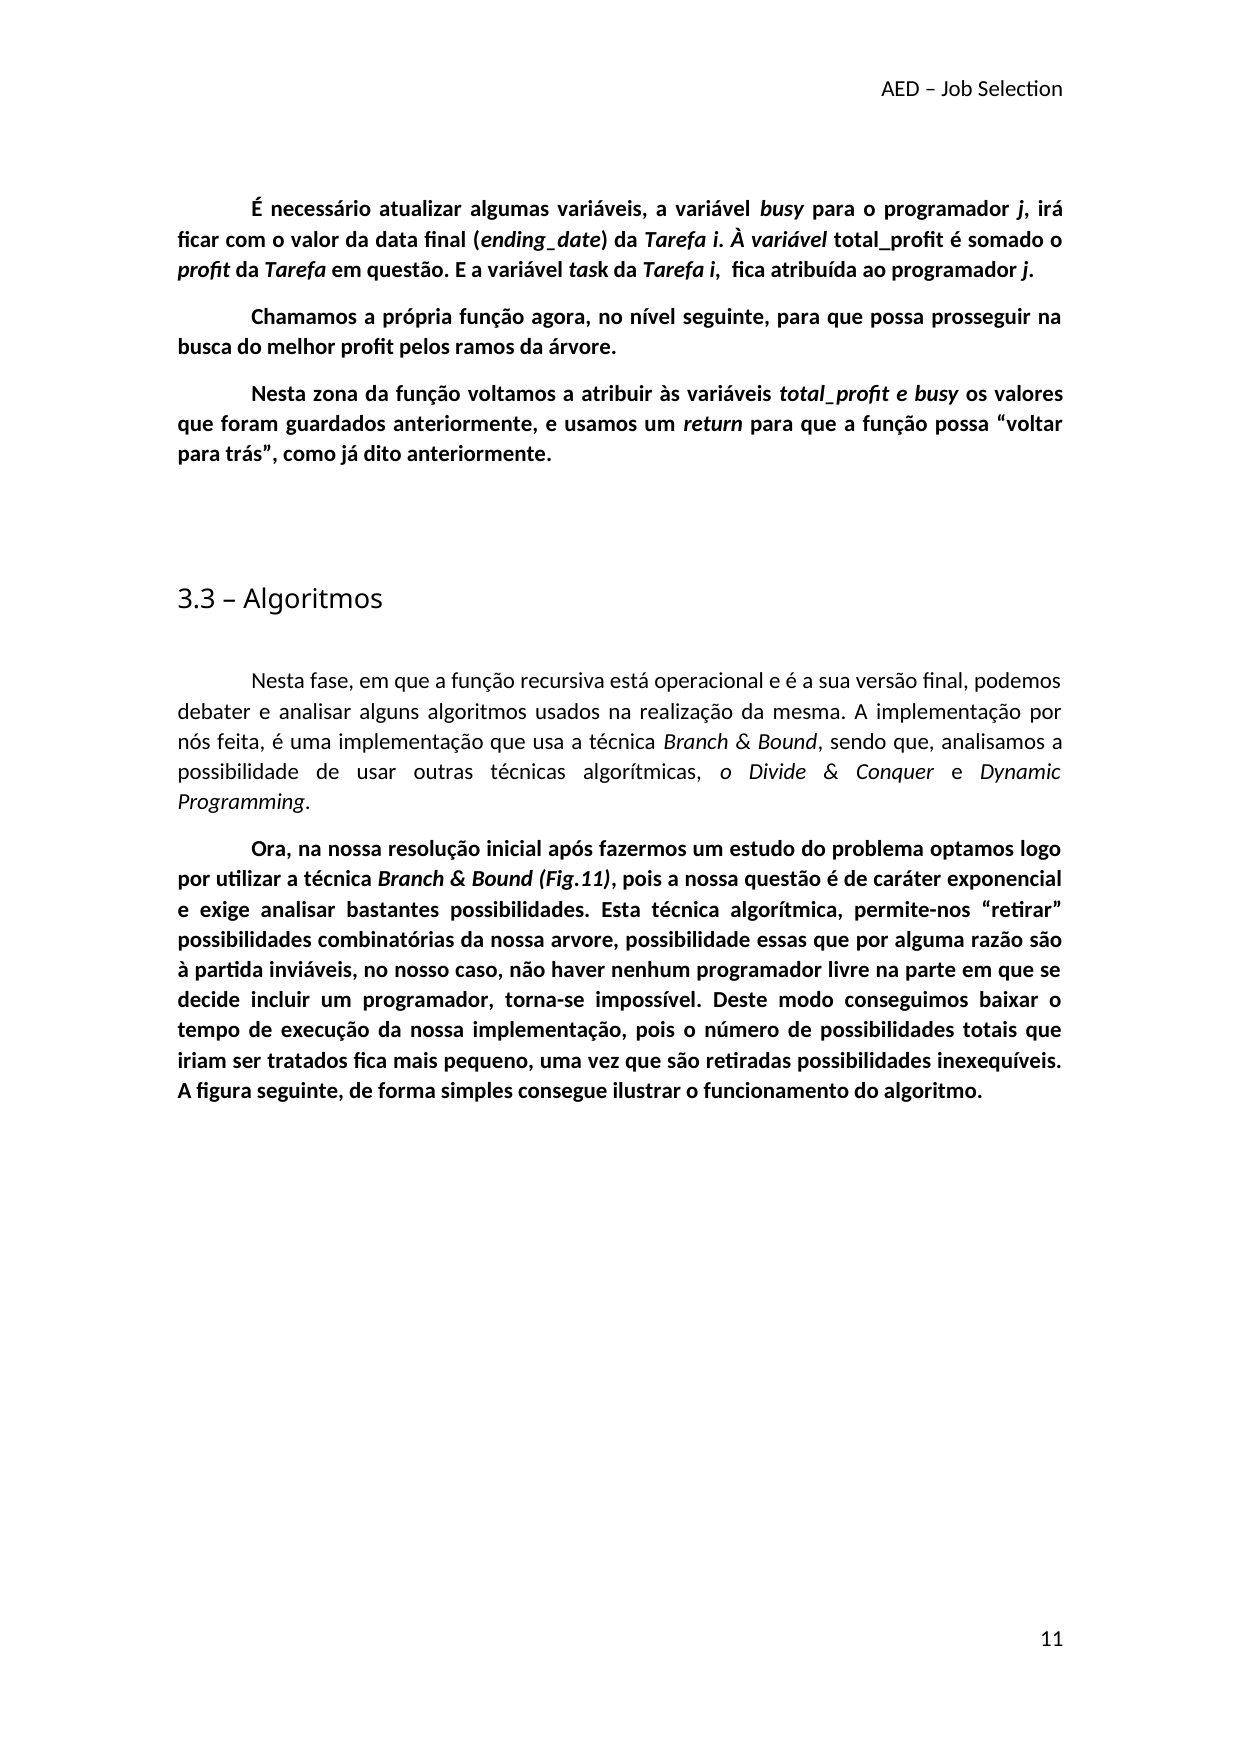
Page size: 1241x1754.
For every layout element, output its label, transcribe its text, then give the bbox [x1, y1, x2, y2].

text Nesta zona da função voltamos a atribuir às variáveis total_profit e busy os valores que foram guardados anteriormente, e usamos um return para que a função possa “voltar para trás”, como já dito anteriormente. [177, 379, 1063, 467]
text Chamamos a própria função agora, no nível seguinte, para que possa prosseguir na busca do melhor profit pelos ramos da árvore. [177, 302, 1063, 360]
text Ora, na nossa resolução inicial após fazermos um estudo do problema optamos logo por utilizar a técnica Branch & Bound (Fig.11), pois a nossa questão é de caráter exponencial e exige analisar bastantes possibilidades. Esta técnica algorítmica, permite-nos “retirar” possibilidades combinatórias da nossa arvore, possibilidade essas que por alguma razão são à partida inviáveis, no nosso caso, não haver nenhum programador livre na parte em que se decide incluir um programador, torna-se impossível. Deste modo conseguimos baixar o tempo de execução da nossa implementação, pois o número de possibilidades totais que iriam ser tratados fica mais pequeno, uma vez que são retiradas possibilidades inexequíveis. A figura seguinte, de forma simples consegue ilustrar o funcionamento do algoritmo. [177, 834, 1063, 1104]
text Nesta fase, em que a função recursiva está operacional e é a sua versão final, podemos debater e analisar alguns algoritmos usados na realização da mesma. A implementação por nós feita, é uma implementação que usa a técnica Branch & Bound, sendo que, analisamos a possibilidade de usar outras técnicas algorítmicas, o Divide & Conquer e Dynamic Programming. [177, 667, 1063, 815]
subtitle 3.3 – Algoritmos [177, 580, 1063, 617]
text É necessário atualizar algumas variáveis, a variável busy para o programador j, irá ficar com o valor da data final (ending_date) da Tarefa i. À variável total_profit é somado o profit da Tarefa em questão. E a variável task da Tarefa i, fica atribuída ao programador j. [177, 194, 1063, 283]
